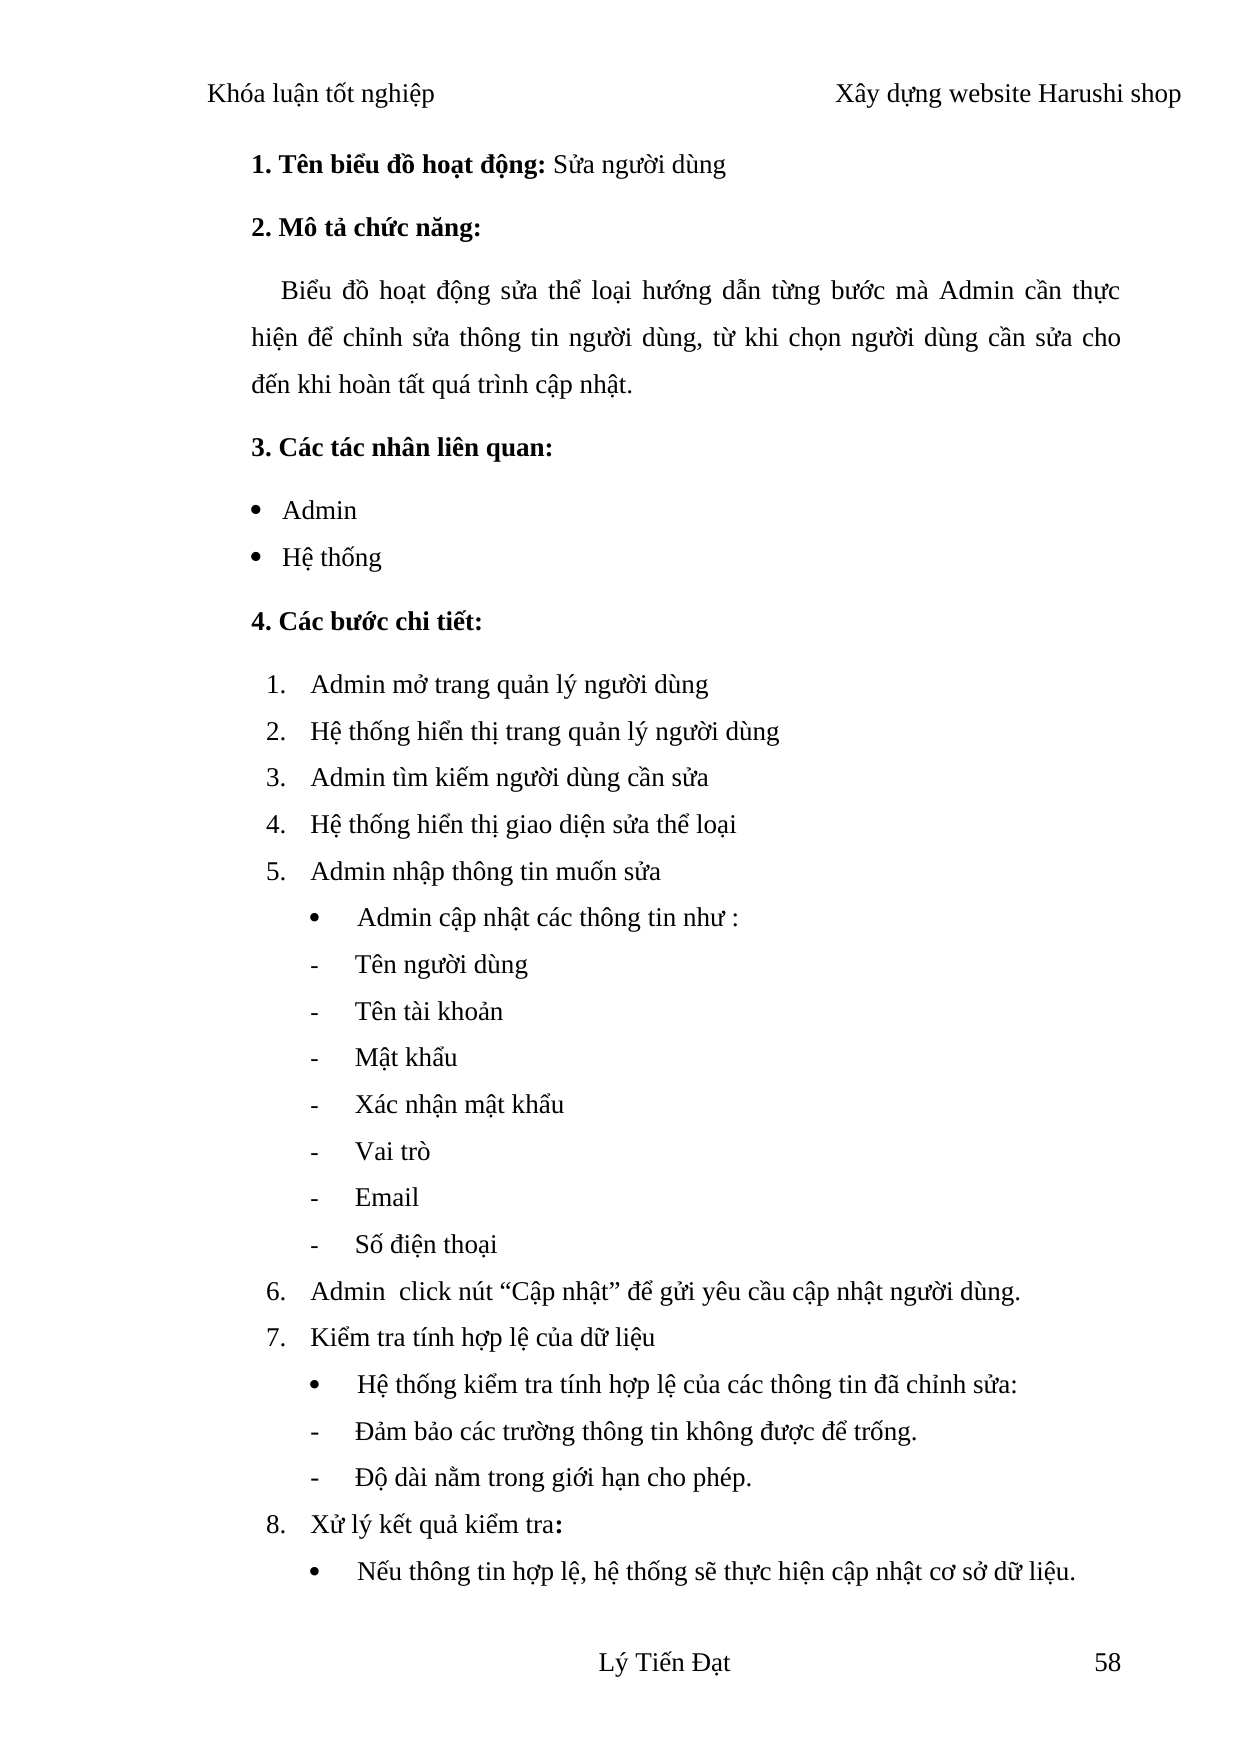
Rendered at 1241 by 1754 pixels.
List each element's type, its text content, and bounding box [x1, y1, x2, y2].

list Hệ thống kiểm tra tính hợp lệ của các thông tin đã chỉnh sửa: [310, 1368, 1122, 1399]
list Vai trò [310, 1135, 1122, 1166]
list Kiểm tra tính hợp lệ của dữ liệu [266, 1321, 1122, 1353]
list Admin mở trang quản lý người dùng [266, 668, 1122, 699]
list Tên tài khoản [310, 995, 1122, 1026]
list Xử lý kết quả kiểm tra: [266, 1508, 1122, 1539]
list Số điện thoại [310, 1228, 1122, 1259]
list Tên người dùng [310, 948, 1122, 979]
list Admin [251, 494, 1122, 526]
list Hệ thống hiển thị giao diện sửa thể loại [266, 808, 1122, 839]
text 3. Các tác nhân liên quan: [207, 431, 1122, 462]
list Xác nhận mật khẩu [310, 1088, 1122, 1119]
list Admin nhập thông tin muốn sửa [266, 855, 1122, 886]
text 1. Tên biểu đồ hoạt động: Sửa người dùng [207, 148, 1122, 179]
list Độ dài nằm trong giới hạn cho phép. [310, 1461, 1122, 1493]
list Admin click nút “Cập nhật” để gửi yêu cầu cập nhật người dùng. [266, 1275, 1122, 1306]
text Biểu đồ hoạt động sửa thể loại hướng dẫn từng bước mà Admin cần thực hiện để chỉnh sửa thông tin người dùng, từ khi chọn người dùng cần sửa cho đến khi hoàn tất quá trình cập nhật. [251, 274, 1122, 399]
list Nếu thông tin hợp lệ, hệ thống sẽ thực hiện cập nhật cơ sở dữ liệu. [282, 1555, 1122, 1586]
list Email [310, 1181, 1122, 1213]
list Mật khẩu [310, 1041, 1122, 1073]
text 4. Các bước chi tiết: [207, 605, 1122, 636]
list Hệ thống hiển thị trang quản lý người dùng [266, 715, 1122, 746]
list Hệ thống [251, 541, 1122, 572]
list Admin tìm kiếm người dùng cần sửa [266, 761, 1122, 793]
list Đảm bảo các trường thông tin không được để trống. [310, 1415, 1122, 1446]
text 2. Mô tả chức năng: [207, 211, 1122, 242]
list Admin cập nhật các thông tin như : [310, 901, 1122, 933]
